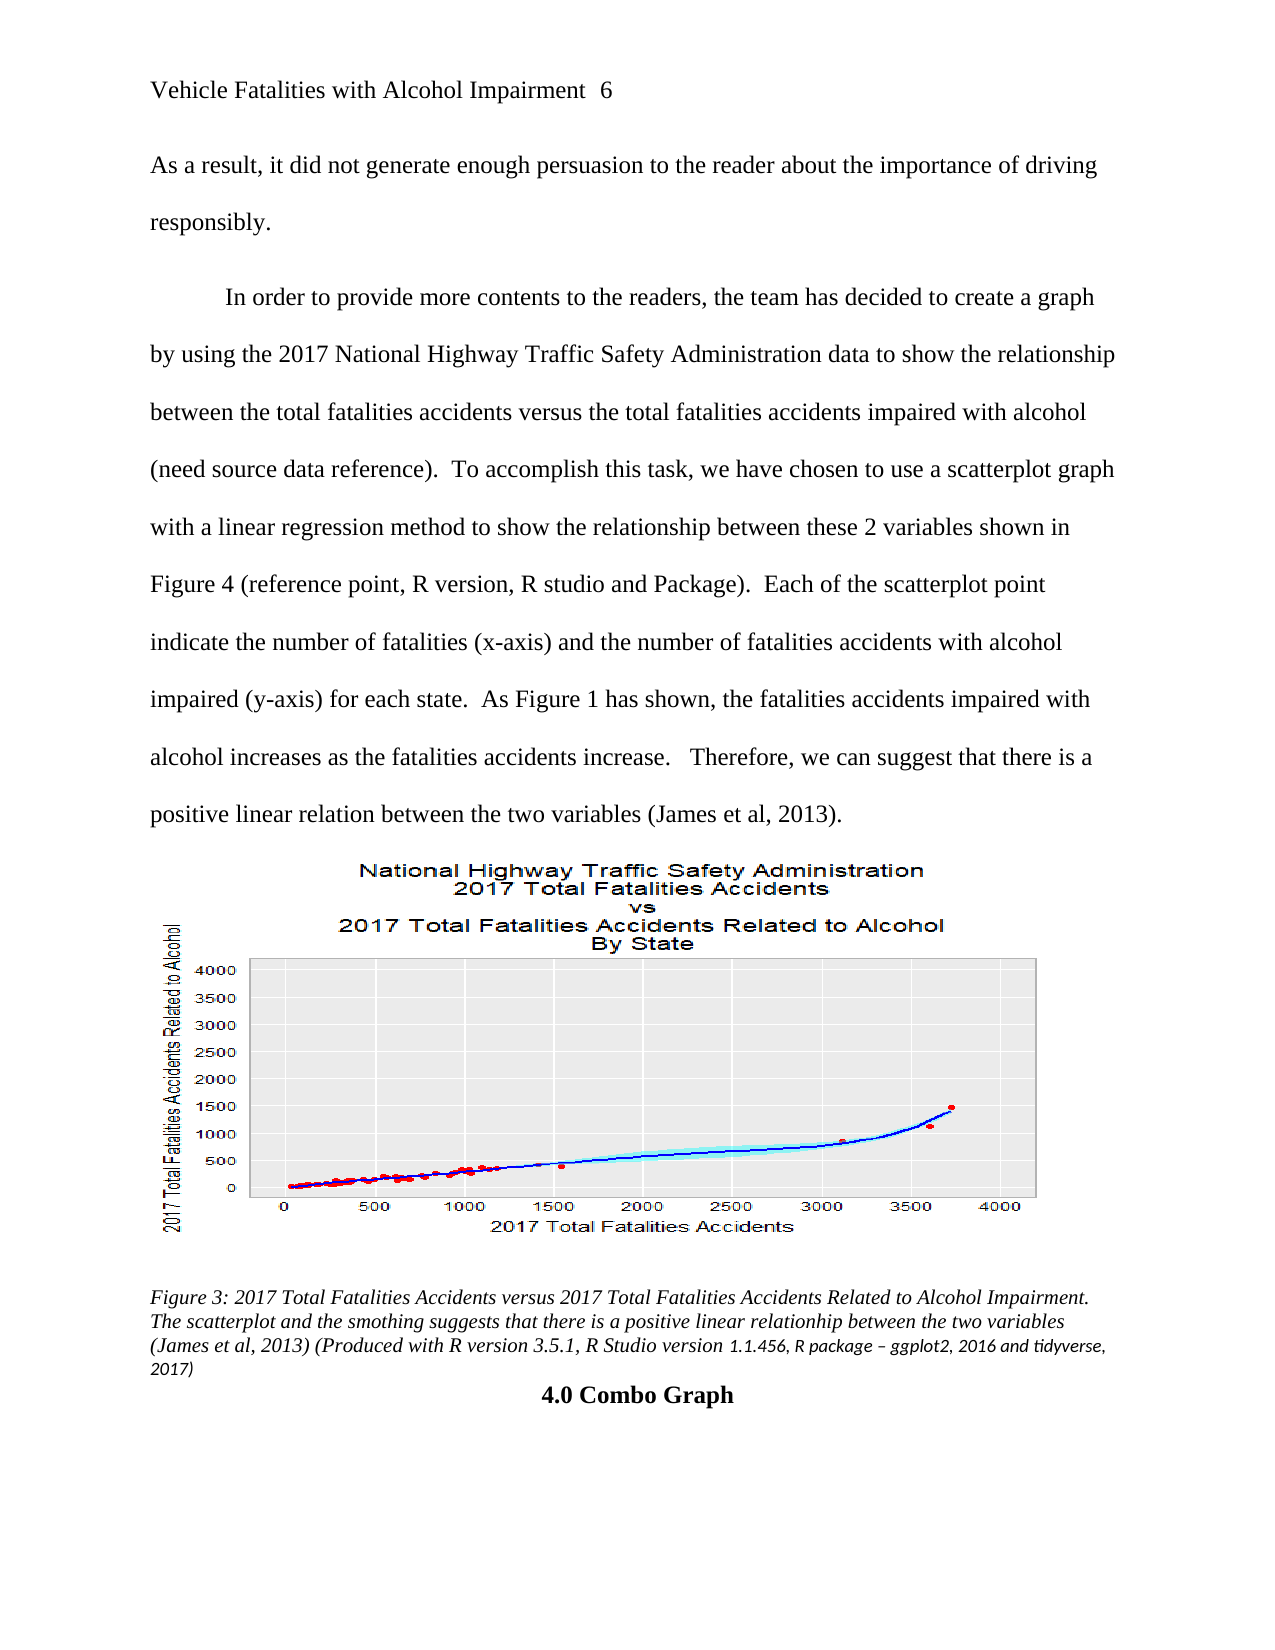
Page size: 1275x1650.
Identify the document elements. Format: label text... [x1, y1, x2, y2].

text Figure 3: 2017 Total Fatalities Accidents versus 2017 Total Fatalities Accidents Related to Alcohol Impairment. The scatterplot and the smothing suggests that there is a positive linear relationhip between the two variables (James et al, 2013) (Produced with R version 3.5.1, R Studio version 1.1.456, R package – ggplot2, 2016 and tidyverse, 2017) [150, 1285, 1125, 1380]
text 4.0 Combo Graph [150, 1380, 1125, 1409]
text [150, 150, 1125, 236]
picture [150, 856, 1048, 1241]
